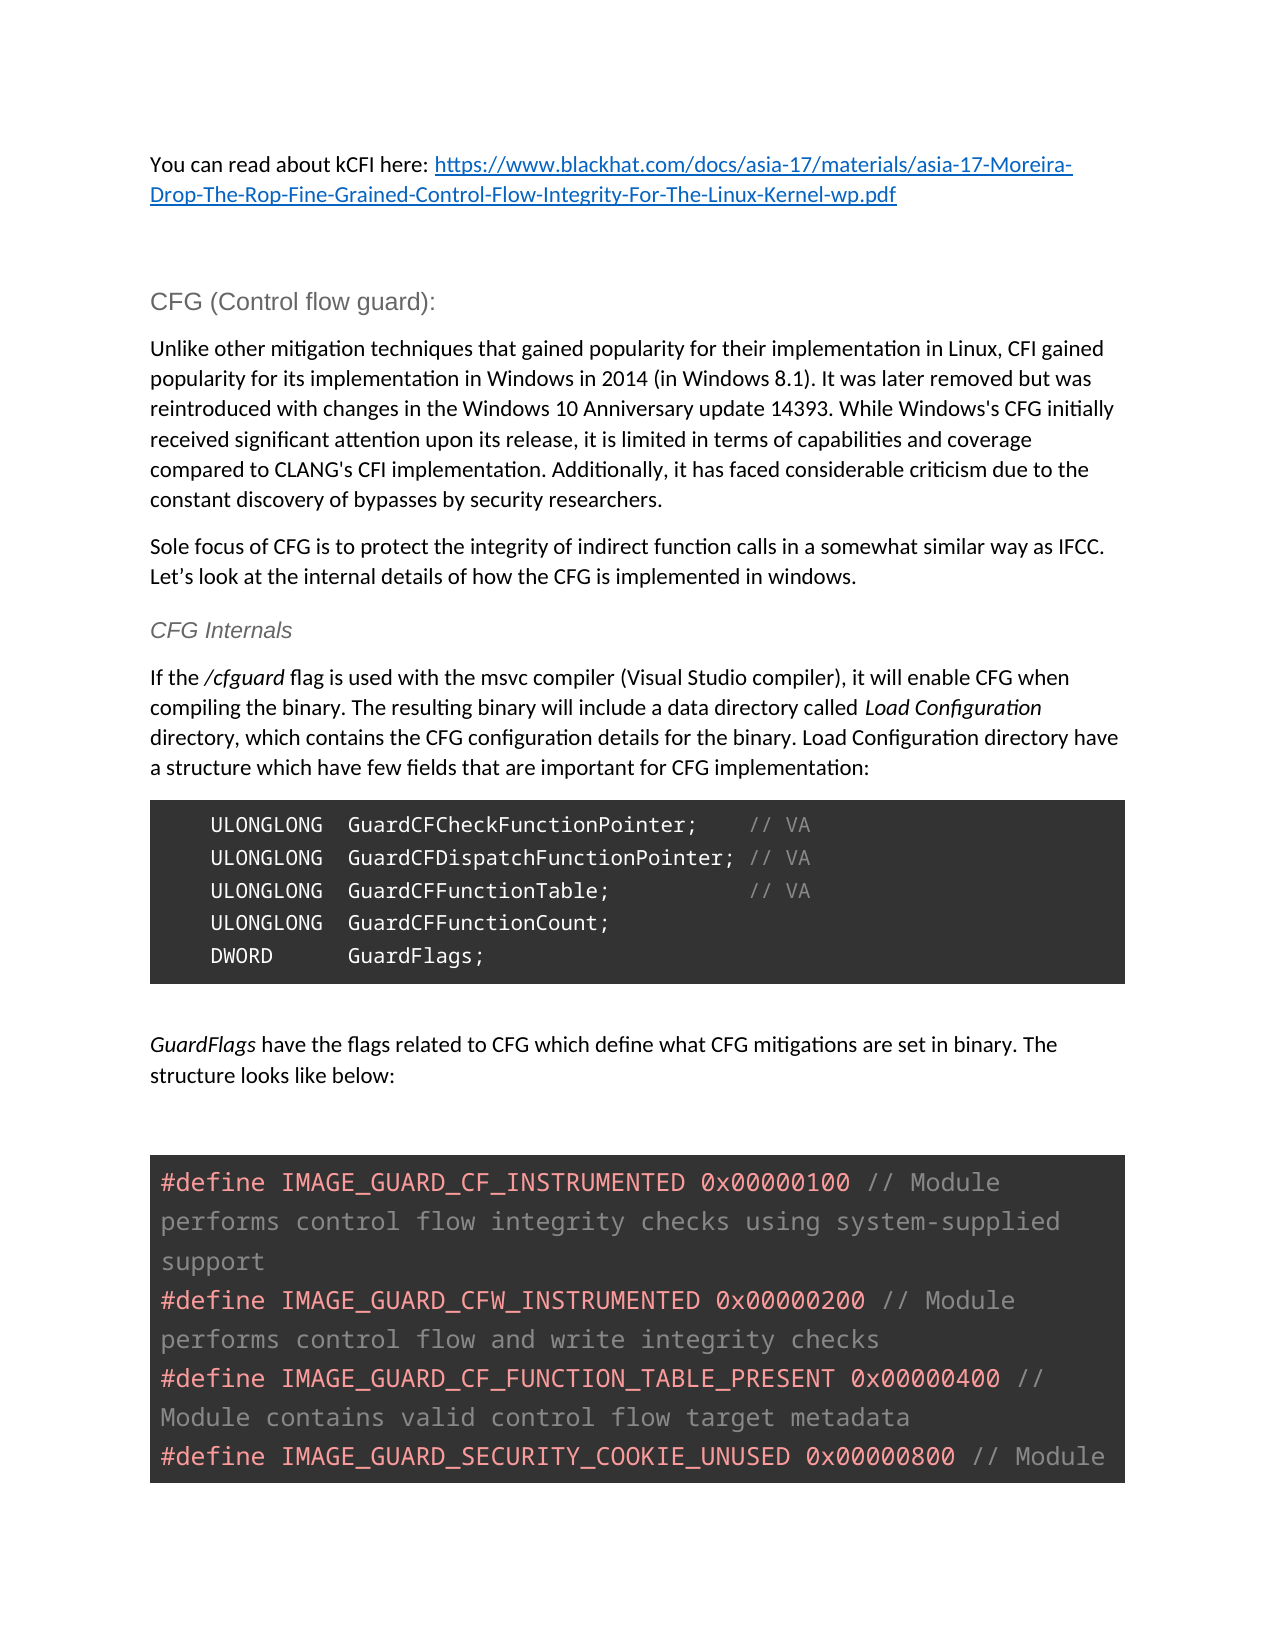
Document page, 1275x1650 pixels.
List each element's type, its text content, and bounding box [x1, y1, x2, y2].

text Sole focus of CFG is to protect the integrity of indirect function calls in a somewhat similar way as IFCC. Let’s look at the internal details of how the CFG is implemented in windows. [150, 532, 1125, 590]
text You can read about kCFI here: https://www.blackhat.com/docs/asia-17/materials/asia-17-Moreira-Drop-The-Rop-Fine-Grained-Control-Flow-Integrity-For-The-Linux-Kernel-wp.pdf [150, 150, 1125, 208]
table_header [150, 1155, 1125, 1483]
text Unlike other mitigation techniques that gained popularity for their implementation in Linux, CFI gained popularity for its implementation in Windows in 2014 (in Windows 8.1). It was later removed but was reintroduced with changes in the Windows 10 Anniversary update 14393. While Windows's CFG initially received significant attention upon its release, it is limited in terms of capabilities and coverage compared to CLANG's CFI implementation. Additionally, it has faced considerable criticism due to the constant discovery of bypasses by security researchers. [150, 334, 1125, 513]
text If the /cfguard flag is used with the msvc compiler (Visual Studio compiler), it will enable CFG when compiling the binary. The resulting binary will include a data directory called Load Configuration directory, which contains the CFG configuration details for the binary. Load Configuration directory have a structure which have few fields that are important for CFG implementation: [150, 663, 1125, 781]
text GuardFlags have the flags related to CFG which define what CFG mitigations are set in binary. The structure looks like below: [150, 1031, 1125, 1089]
subtitle CFG (Control flow guard): [150, 286, 1125, 315]
subtitle CFG Internals [150, 617, 1125, 644]
table_header ULONGLONG GuardCFCheckFunctionPointer; // VA ULONGLONG GuardCFDispatchFunctionPointer; // VA ULONGLONG GuardCFFunctionTable; // VA ULONGLONG GuardCFFunctionCount; DWORD GuardFlags; [150, 800, 1125, 984]
